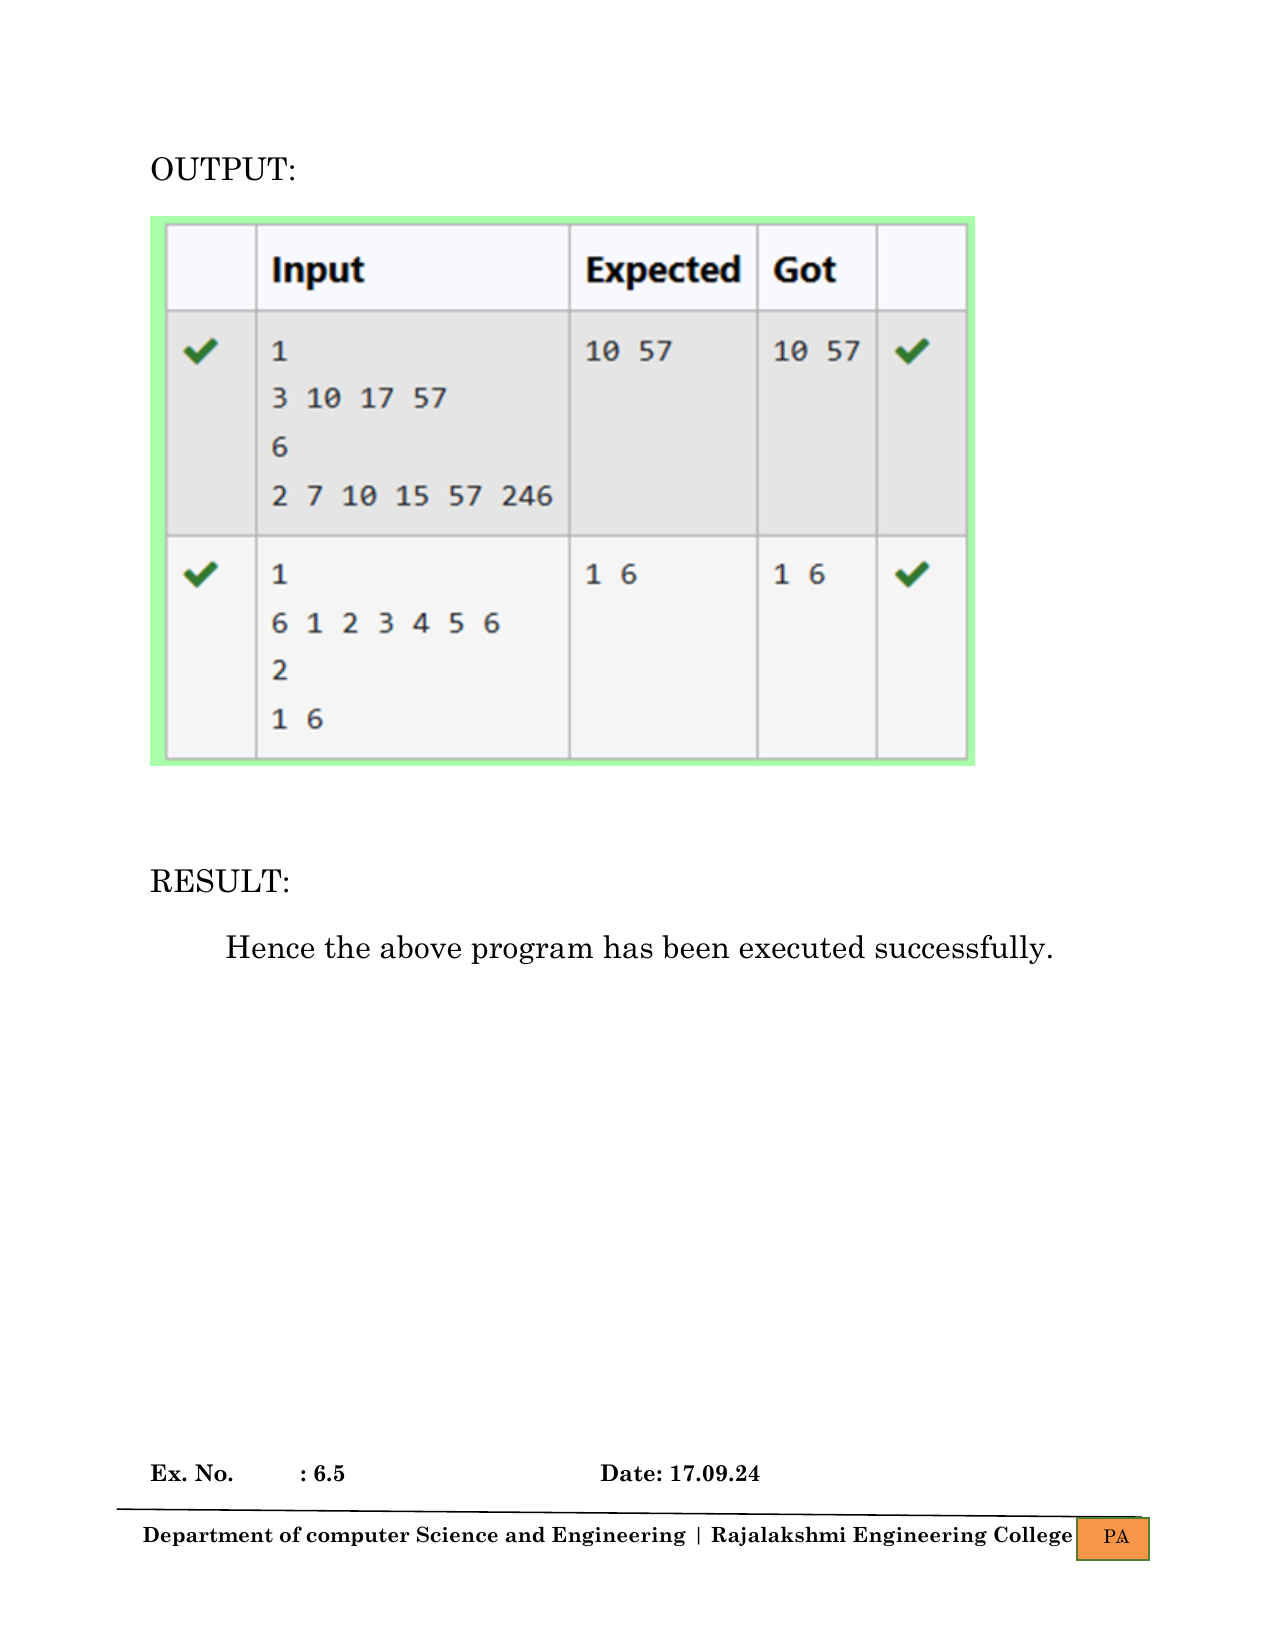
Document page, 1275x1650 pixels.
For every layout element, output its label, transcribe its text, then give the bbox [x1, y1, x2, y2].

text OUTPUT: [150, 150, 1125, 188]
text Ex. No. : 6.5 Date: 17.09.24 [150, 1459, 1125, 1486]
text RESULT: [150, 861, 1125, 899]
text Hence the above program has been executed successfully. [150, 928, 1125, 966]
picture [150, 216, 976, 766]
